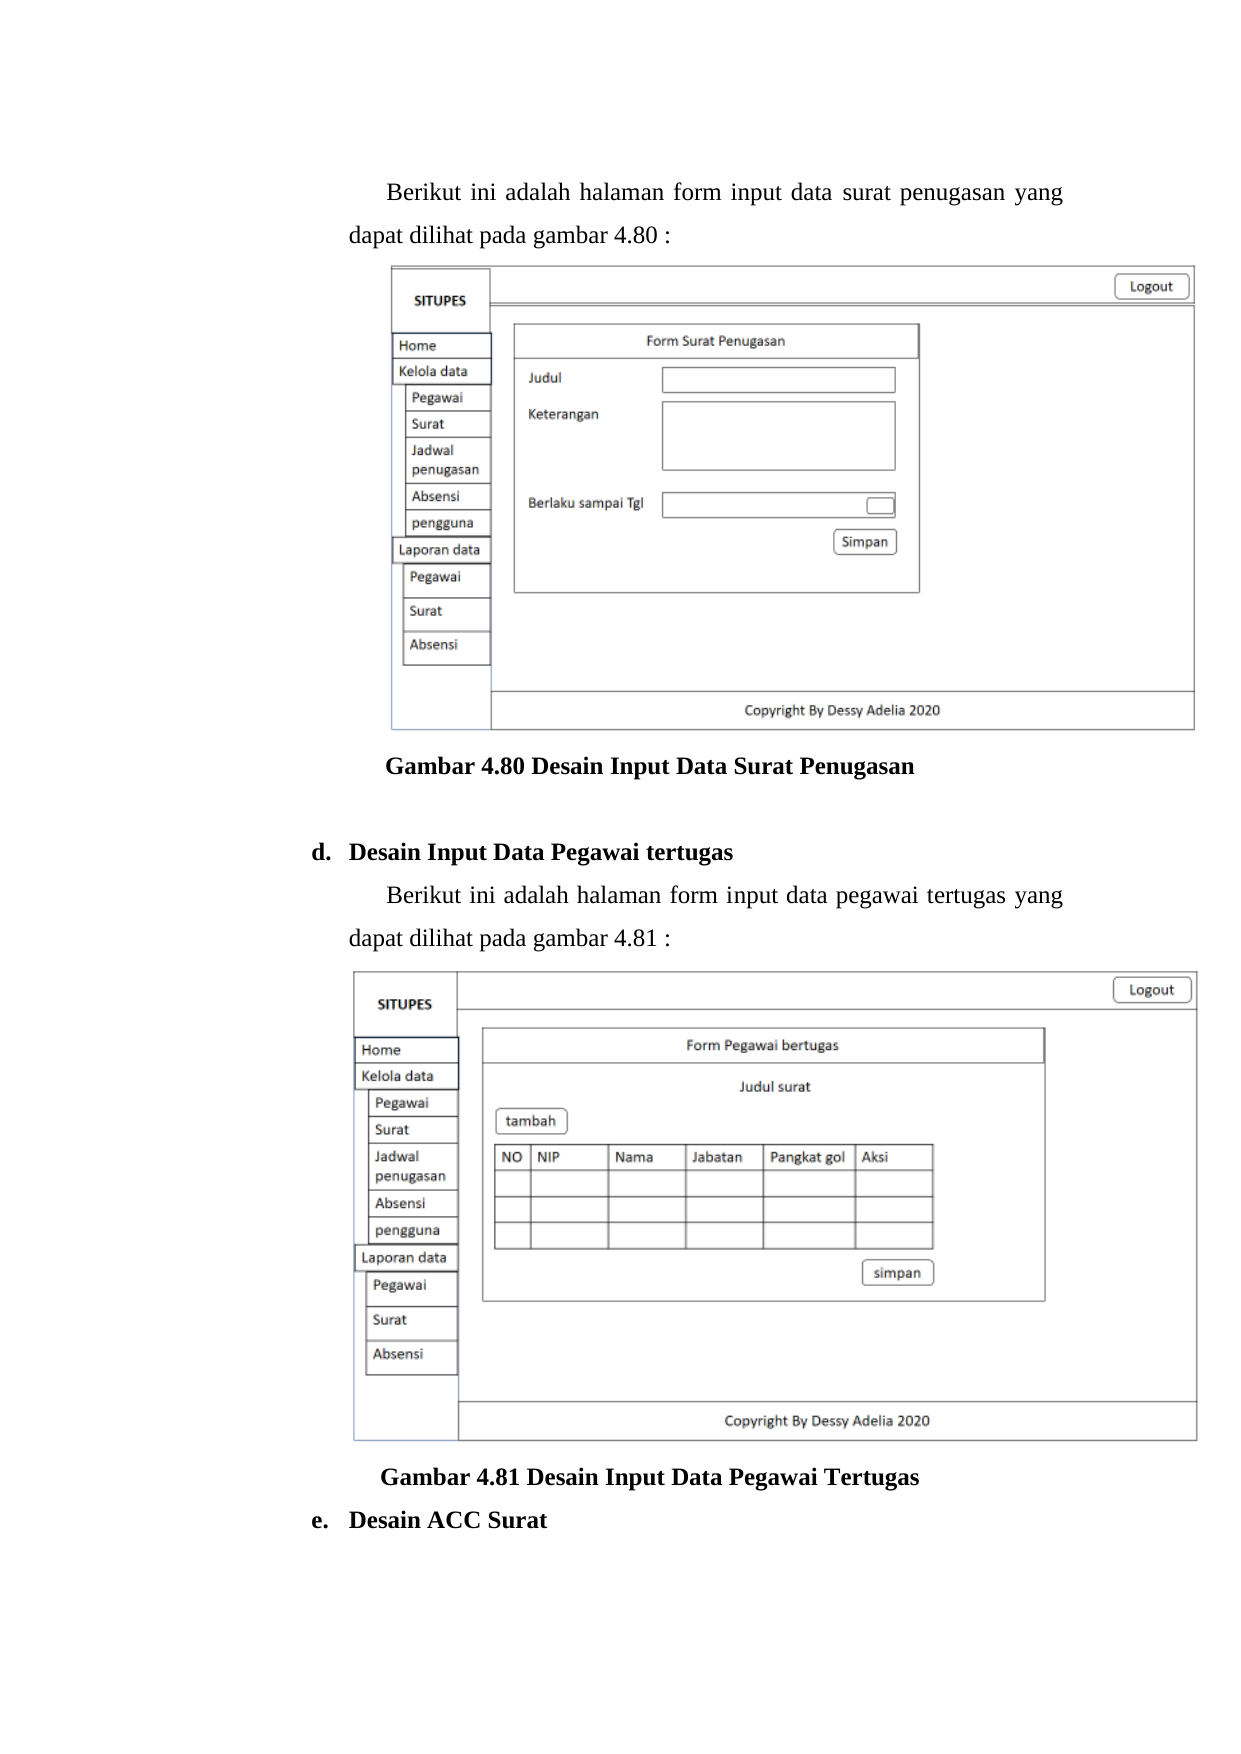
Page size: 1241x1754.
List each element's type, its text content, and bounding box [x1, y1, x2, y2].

picture [348, 966, 1207, 1448]
list Desain Input Data Pegawai tertugas [311, 837, 1063, 866]
list Berikut ini adalah halaman form input data pegawai tertugas yang dapat dilihat pada gambar 4.81 : [349, 880, 1063, 952]
list Berikut ini adalah halaman form input data surat penugasan yang dapat dilihat pada gambar 4.80 : [349, 177, 1063, 249]
list Desain ACC Surat [311, 1505, 1063, 1533]
text Gambar 4.80 Desain Input Data Surat Penugasan [236, 751, 1063, 779]
text Gambar 4.81 Desain Input Data Pegawai Tertugas [236, 1462, 1063, 1490]
picture [386, 263, 1204, 737]
